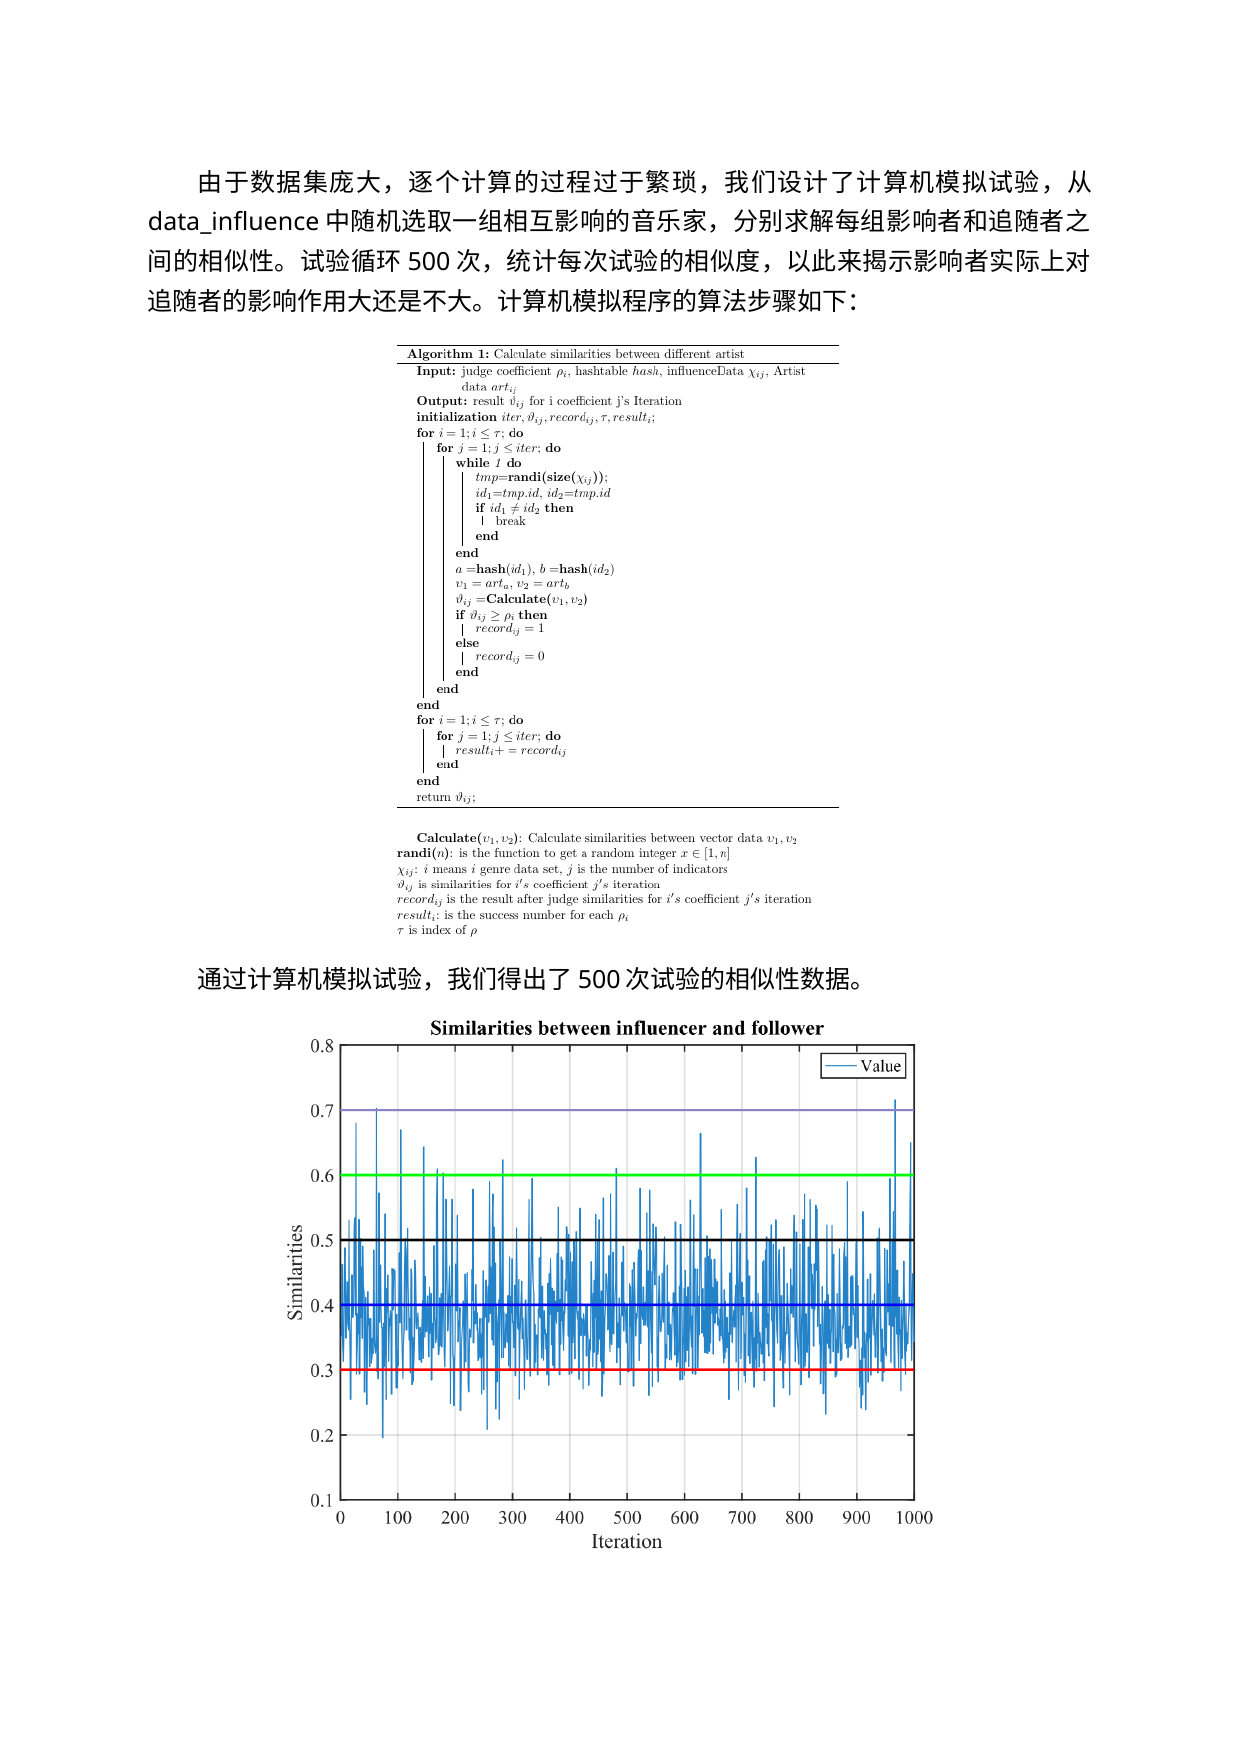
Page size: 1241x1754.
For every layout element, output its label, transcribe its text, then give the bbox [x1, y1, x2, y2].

text 由于数据集庞大，逐个计算的过程过于繁琐，我们设计了计算机模拟试验，从data_influence中随机选取一组相互影响的音乐家，分别求解每组影响者和追随者之间的相似性。试验循环500次，统计每次试验的相似度，以此来揭示影响者实际上对追随者的影响作用大还是不大。计算机模拟程序的算法步骤如下： [148, 162, 1092, 318]
picture [376, 329, 865, 949]
text 通过计算机模拟试验，我们得出了500次试验的相似性数据。 [148, 959, 1092, 996]
picture [282, 1007, 959, 1555]
